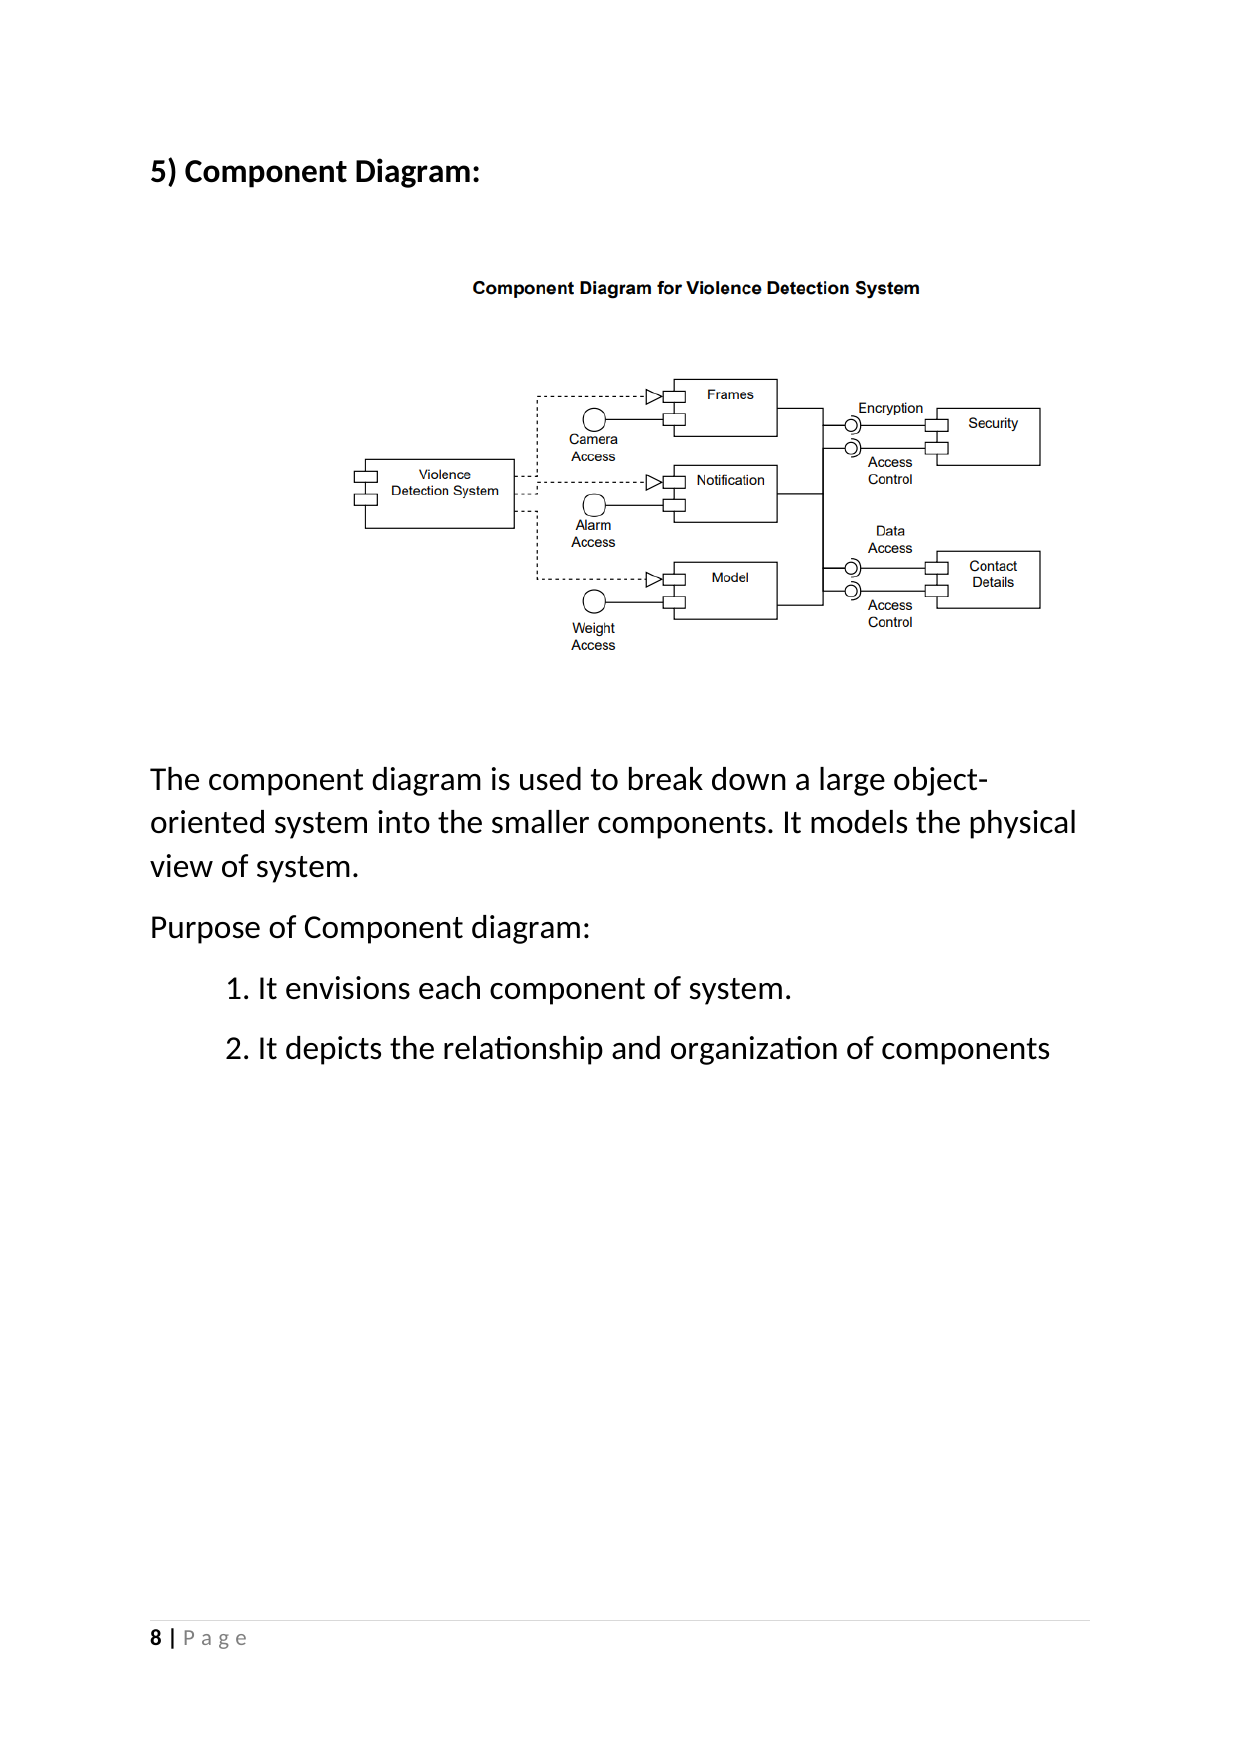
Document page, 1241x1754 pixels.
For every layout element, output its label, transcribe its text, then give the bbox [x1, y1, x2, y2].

text Purpose of Component diagram: [150, 906, 1090, 947]
text 5) Component Diagram: [150, 150, 1090, 191]
text 1. It envisions each component of system. [150, 967, 1090, 1007]
picture [225, 271, 1165, 678]
text 2. It depicts the relationship and organization of components [150, 1027, 1090, 1068]
text The component diagram is used to break down a large object-oriented system into the smaller components. It models the physical view of system. [150, 757, 1090, 886]
